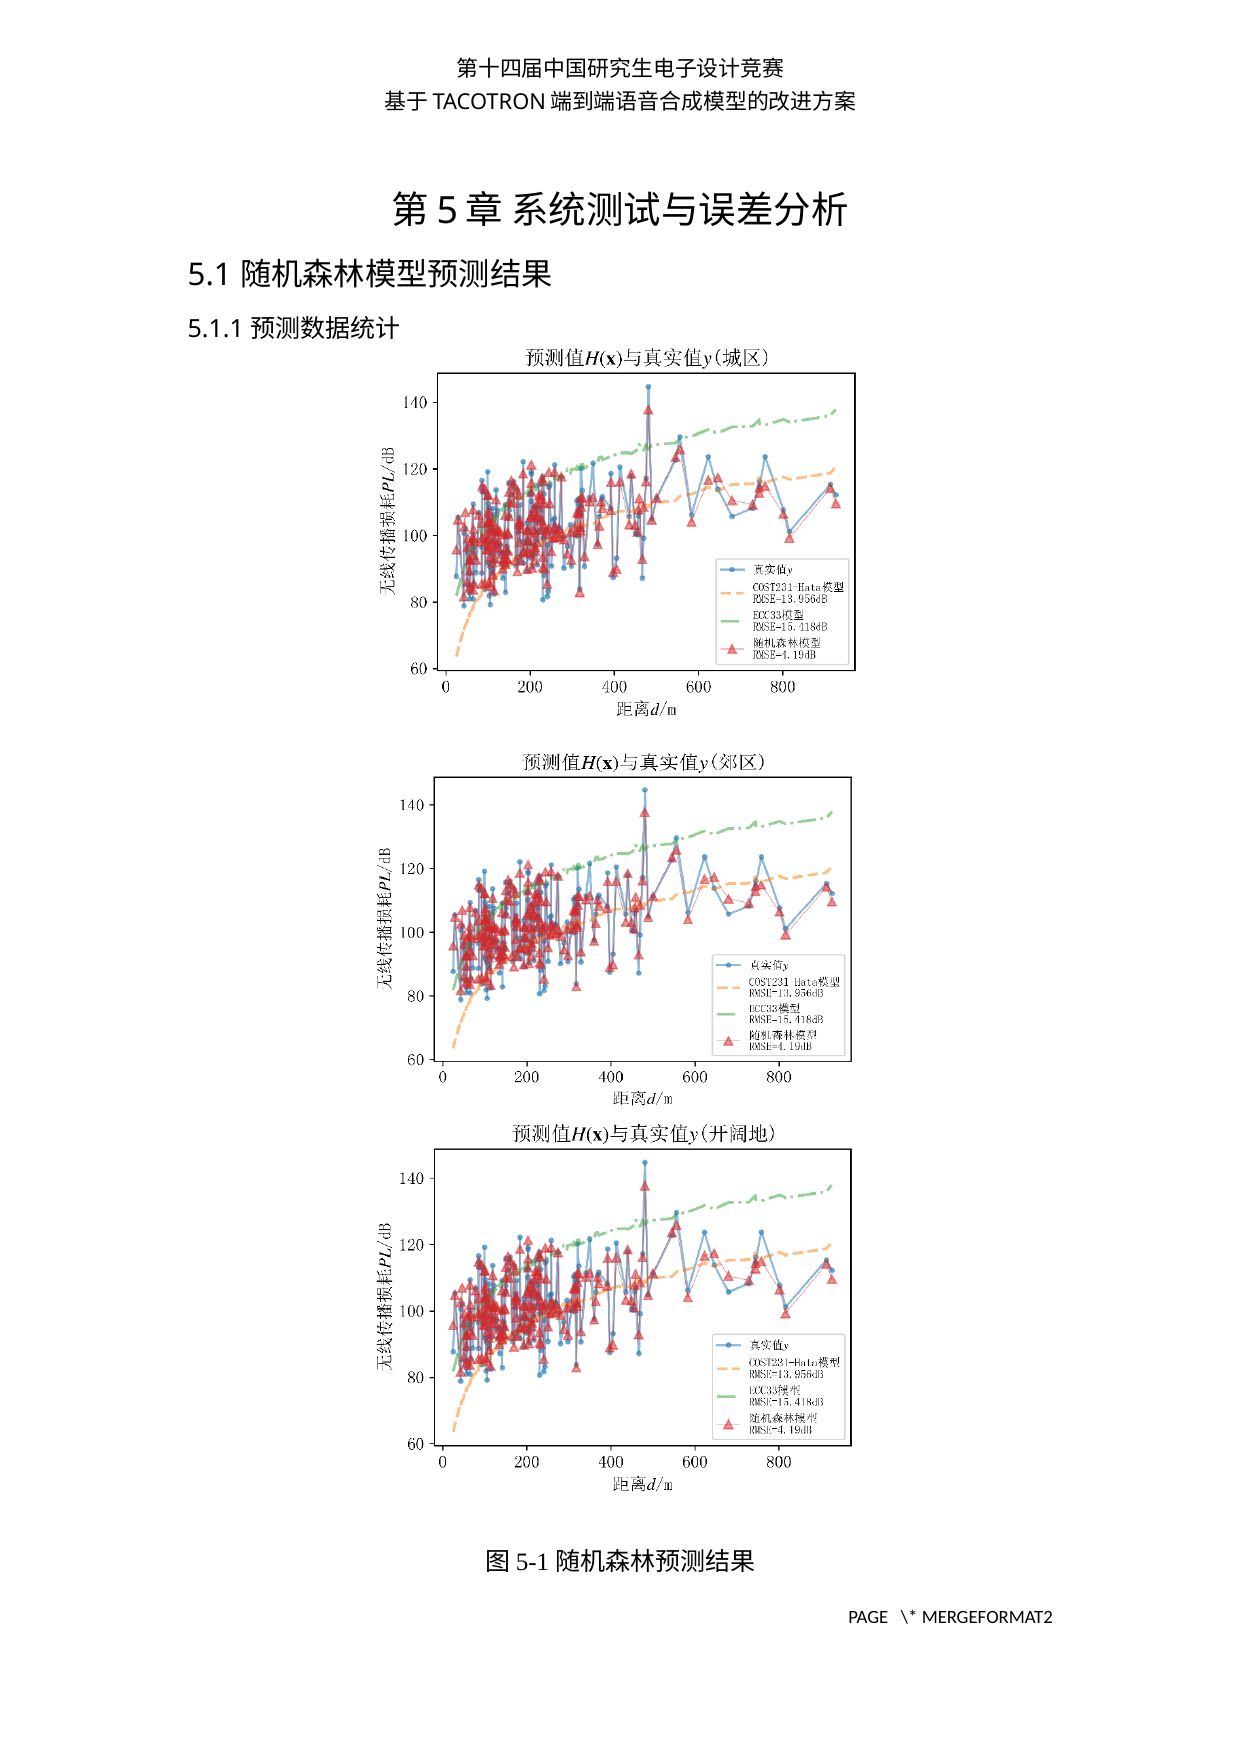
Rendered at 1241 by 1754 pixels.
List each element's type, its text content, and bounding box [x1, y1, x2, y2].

subtitle 第5章 系统测试与误差分析 [187, 174, 1053, 239]
text 图 5-1 随机森林预测结果 [187, 1527, 1053, 1592]
subtitle 5.1.1 预测数据统计 [187, 304, 1053, 346]
picture [367, 346, 873, 719]
picture [371, 1122, 869, 1501]
subtitle 5.1 随机森林模型预测结果 [187, 239, 1053, 304]
picture [371, 750, 869, 1107]
